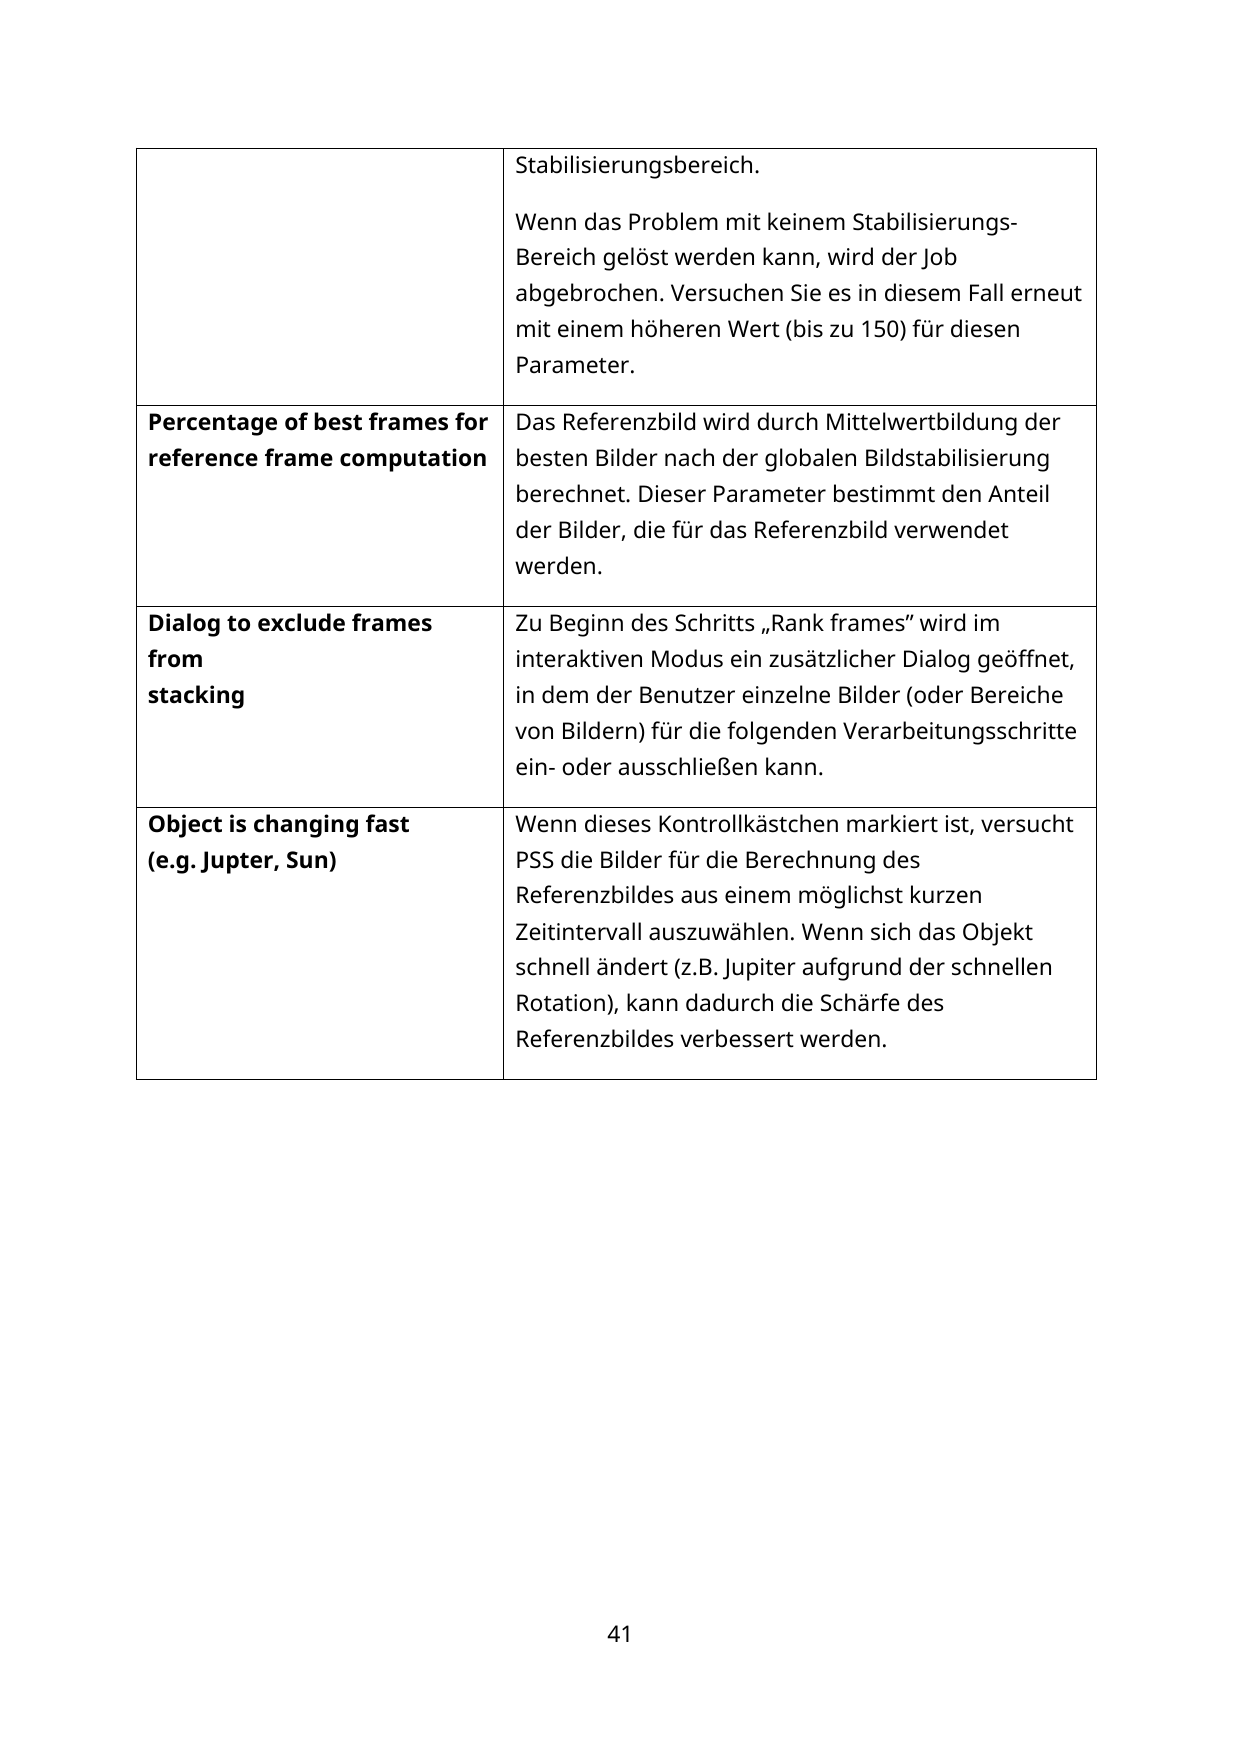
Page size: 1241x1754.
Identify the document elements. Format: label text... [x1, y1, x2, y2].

table_cell Zu Beginn des Schritts „Rank frames” wird im interaktiven Modus ein zusätzlicher Dialog geöffnet, in dem der Benutzer einzelne Bilder (oder Bereiche von Bildern) für die folgenden Verarbeitungsschritte ein- oder ausschließen kann. [504, 607, 1096, 807]
table_cell Wenn dieses Kontrollkästchen markiert ist, versucht PSS die Bilder für die Berechnung des Referenzbildes aus einem möglichst kurzen Zeitintervall auszuwählen. Wenn sich das Objekt schnell ändert (z.B. Jupiter aufgrund der schnellen Rotation), kann dadurch die Schärfe des Referenzbildes verbessert werden. [504, 808, 1096, 1079]
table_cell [137, 149, 503, 405]
table_cell Das Referenzbild wird durch Mittelwertbildung der besten Bilder nach der globalen Bildstabilisierung berechnet. Dieser Parameter bestimmt den Anteil der Bilder, die für das Referenzbild verwendet werden. [504, 406, 1096, 606]
table_cell Object is changing fast (e.g. Jupter, Sun) [137, 808, 503, 1079]
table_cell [504, 149, 1096, 405]
table_cell Dialog to exclude frames from stacking [137, 607, 503, 807]
table_cell Percentage of best frames for reference frame computation [137, 406, 503, 606]
